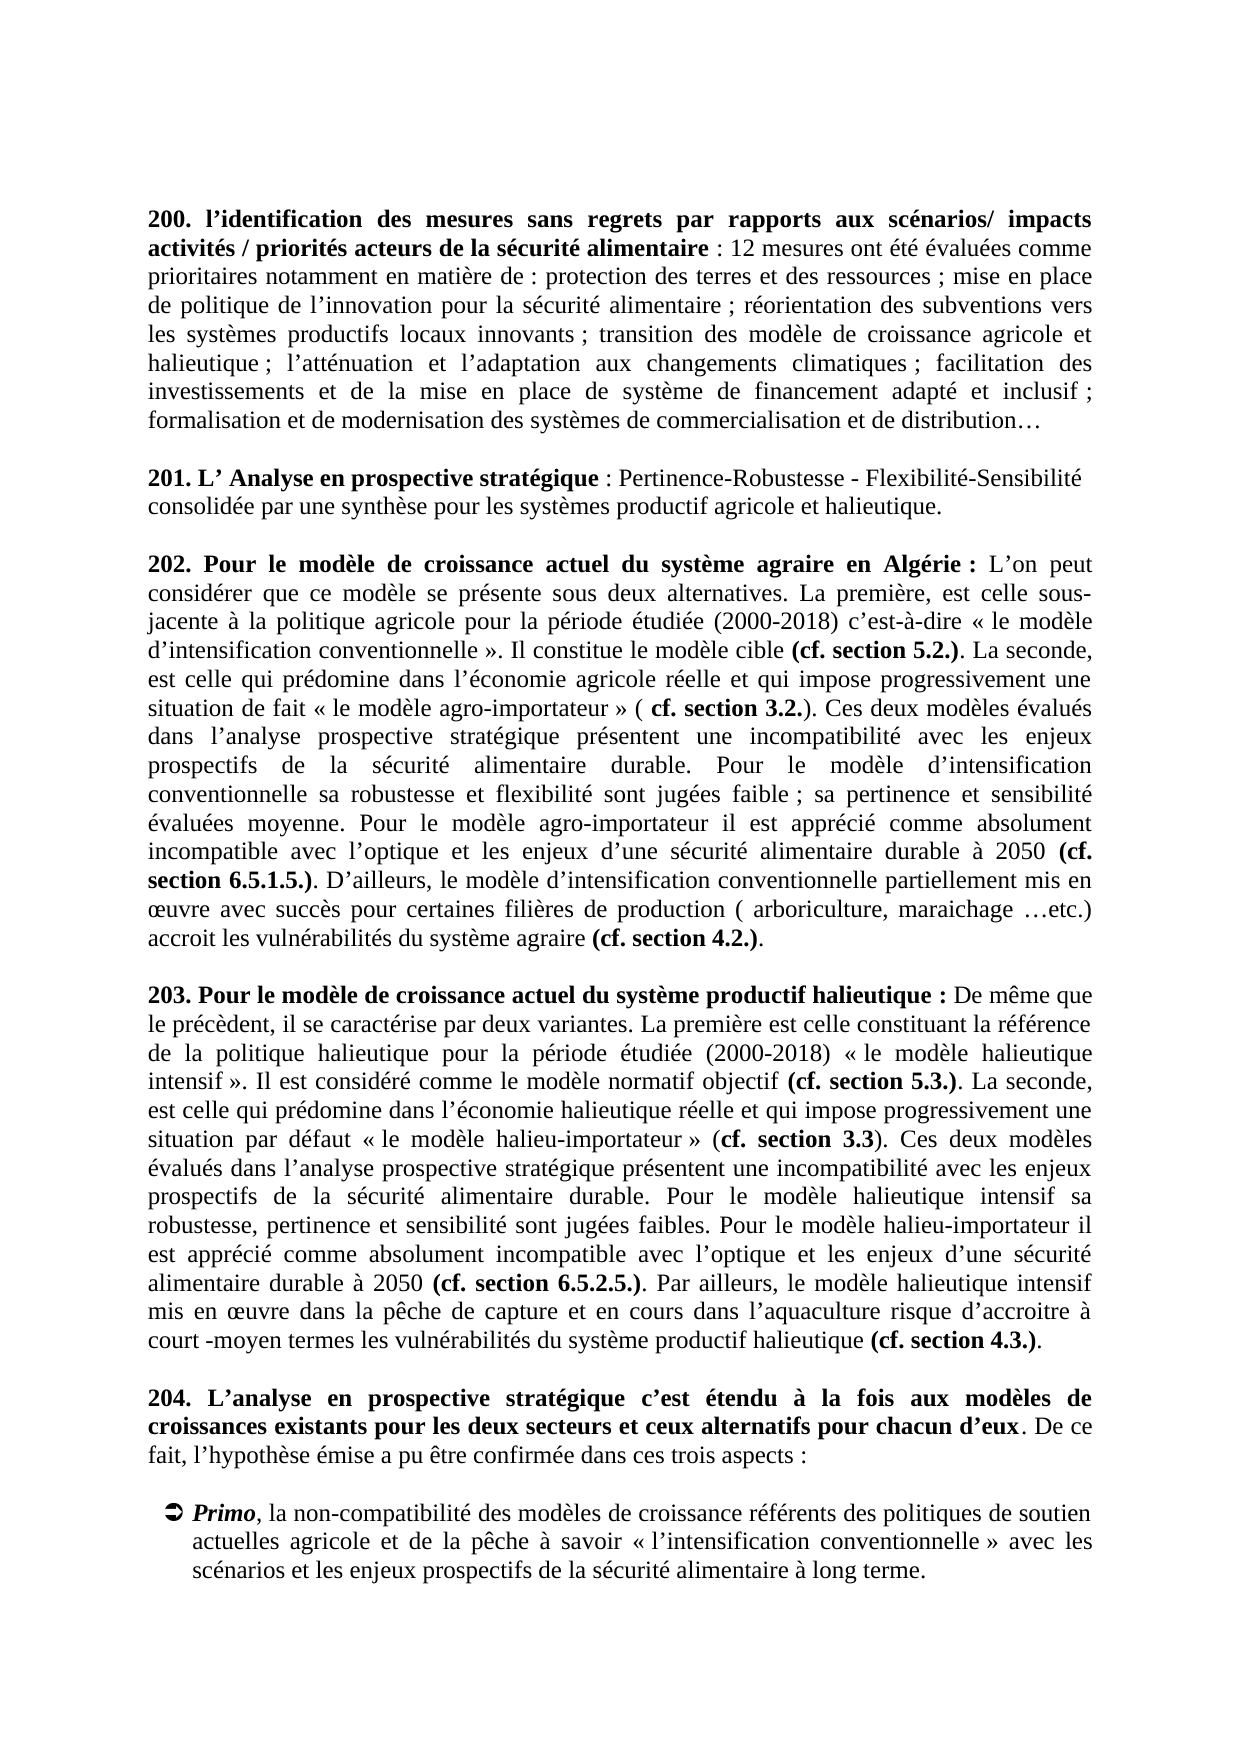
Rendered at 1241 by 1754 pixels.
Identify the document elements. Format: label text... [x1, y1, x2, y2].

text 201. L’ Analyse en prospective stratégique : Pertinence-Robustesse - Flexibilité-Sensibilité consolidée par une synthèse pour les systèmes productif agricole et halieutique. [148, 463, 1093, 520]
text 204. L’analyse en prospective stratégique c’est étendu à la fois aux modèles de croissances existants pour les deux secteurs et ceux alternatifs pour chacun d’eux. De ce fait, l’hypothèse émise a pu être confirmée dans ces trois aspects : [148, 1383, 1093, 1469]
list Primo, la non-compatibilité des modèles de croissance référents des politiques de soutien actuelles agricole et de la pêche à savoir « l’intensification conventionnelle » avec les scénarios et les enjeux prospectifs de la sécurité alimentaire à long terme. [162, 1498, 1093, 1584]
text 200. l’identification des mesures sans regrets par rapports aux scénarios/ impacts activités / priorités acteurs de la sécurité alimentaire : 12 mesures ont été évaluées comme prioritaires notamment en matière de : protection des terres et des ressources ; mise en place de politique de l’innovation pour la sécurité alimentaire ; réorientation des subventions vers les systèmes productifs locaux innovants ; transition des modèle de croissance agricole et halieutique ; l’atténuation et l’adaptation aux changements climatiques ; facilitation des investissements et de la mise en place de système de financement adapté et inclusif ; formalisation et de modernisation des systèmes de commercialisation et de distribution… [148, 204, 1093, 434]
text 203. Pour le modèle de croissance actuel du système productif halieutique : De même que le précèdent, il se caractérise par deux variantes. La première est celle constituant la référence de la politique halieutique pour la période étudiée (2000-2018) « le modèle halieutique intensif ». Il est considéré comme le modèle normatif objectif (cf. section 5.3.). La seconde, est celle qui prédomine dans l’économie halieutique réelle et qui impose progressivement une situation par défaut « le modèle halieu-importateur » (cf. section 3.3). Ces deux modèles évalués dans l’analyse prospective stratégique présentent une incompatibilité avec les enjeux prospectifs de la sécurité alimentaire durable. Pour le modèle halieutique intensif sa robustesse, pertinence et sensibilité sont jugées faibles. Pour le modèle halieu-importateur il est apprécié comme absolument incompatible avec l’optique et les enjeux d’une sécurité alimentaire durable à 2050 (cf. section 6.5.2.5.). Par ailleurs, le modèle halieutique intensif mis en œuvre dans la pêche de capture et en cours dans l’aquaculture risque d’accroitre à court -moyen termes les vulnérabilités du système productif halieutique (cf. section 4.3.). [148, 980, 1093, 1354]
text 202. Pour le modèle de croissance actuel du système agraire en Algérie : L’on peut considérer que ce modèle se présente sous deux alternatives. La première, est celle sous-jacente à la politique agricole pour la période étudiée (2000-2018) c’est-à-dire « le modèle d’intensification conventionnelle ». Il constitue le modèle cible (cf. section 5.2.). La seconde, est celle qui prédomine dans l’économie agricole réelle et qui impose progressivement une situation de fait « le modèle agro-importateur » ( cf. section 3.2.). Ces deux modèles évalués dans l’analyse prospective stratégique présentent une incompatibilité avec les enjeux prospectifs de la sécurité alimentaire durable. Pour le modèle d’intensification conventionnelle sa robustesse et flexibilité sont jugées faible ; sa pertinence et sensibilité évaluées moyenne. Pour le modèle agro-importateur il est apprécié comme absolument incompatible avec l’optique et les enjeux d’une sécurité alimentaire durable à 2050 (cf. section 6.5.1.5.). D’ailleurs, le modèle d’intensification conventionnelle partiellement mis en œuvre avec succès pour certaines filières de production ( arboriculture, maraichage …etc.) accroit les vulnérabilités du système agraire (cf. section 4.2.). [148, 549, 1093, 951]
